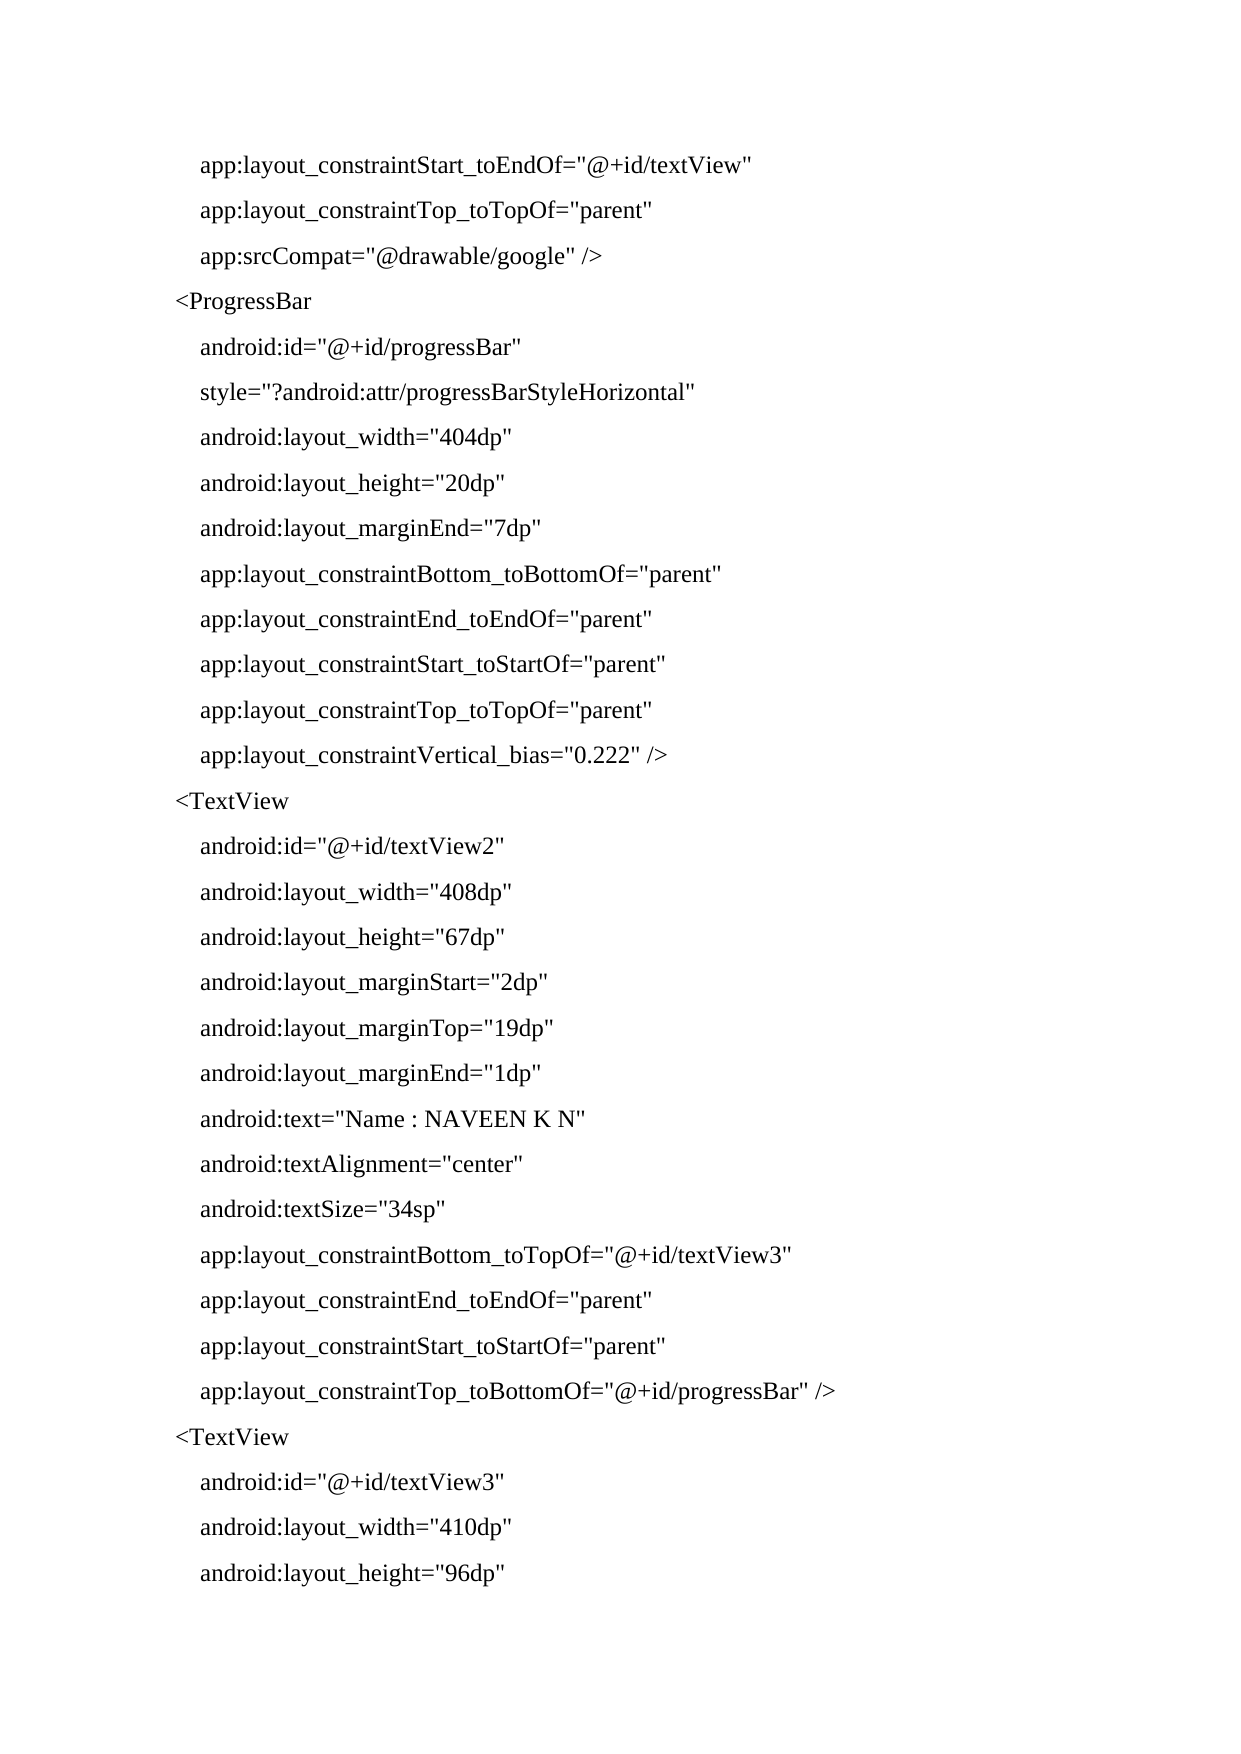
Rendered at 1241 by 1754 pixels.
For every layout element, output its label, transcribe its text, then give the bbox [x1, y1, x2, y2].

text app:layout_constraintBottom_toTopOf="@+id/textView3" [150, 1240, 1090, 1269]
text app:layout_constraintVertical_bias="0.222" /> [150, 740, 1090, 769]
text android:id="@+id/textView2" [150, 831, 1090, 860]
text android:textAlignment="center" [150, 1149, 1090, 1178]
text app:layout_constraintBottom_toBottomOf="parent" [150, 559, 1090, 587]
text app:layout_constraintTop_toBottomOf="@+id/progressBar" /> [150, 1376, 1090, 1405]
text app:layout_constraintEnd_toEndOf="parent" [150, 1285, 1090, 1314]
text android:layout_height="67dp" [150, 922, 1090, 951]
text android:layout_marginEnd="1dp" [150, 1058, 1090, 1087]
text android:layout_height="96dp" [150, 1558, 1090, 1587]
text style="?android:attr/progressBarStyleHorizontal" [150, 377, 1090, 406]
text android:layout_marginEnd="7dp" [150, 513, 1090, 542]
text android:id="@+id/textView3" [150, 1467, 1090, 1496]
text android:id="@+id/progressBar" [150, 332, 1090, 360]
text app:layout_constraintEnd_toEndOf="parent" [150, 604, 1090, 633]
text <ProgressBar [150, 286, 1090, 315]
text android:layout_width="408dp" [150, 877, 1090, 905]
text <TextView [150, 1422, 1090, 1450]
text android:text="Name : NAVEEN K N" [150, 1104, 1090, 1132]
text android:layout_width="410dp" [150, 1512, 1090, 1541]
text app:layout_constraintStart_toStartOf="parent" [150, 1331, 1090, 1359]
text android:textSize="34sp" [150, 1194, 1090, 1223]
text app:layout_constraintTop_toTopOf="parent" [150, 195, 1090, 224]
text android:layout_marginTop="19dp" [150, 1013, 1090, 1042]
text android:layout_marginStart="2dp" [150, 967, 1090, 996]
text <TextView [150, 786, 1090, 814]
text app:layout_constraintStart_toStartOf="parent" [150, 649, 1090, 678]
text app:srcCompat="@drawable/google" /> [150, 241, 1090, 269]
text android:layout_width="404dp" [150, 422, 1090, 451]
text app:layout_constraintTop_toTopOf="parent" [150, 695, 1090, 724]
text android:layout_height="20dp" [150, 468, 1090, 497]
text app:layout_constraintStart_toEndOf="@+id/textView" [150, 150, 1090, 179]
